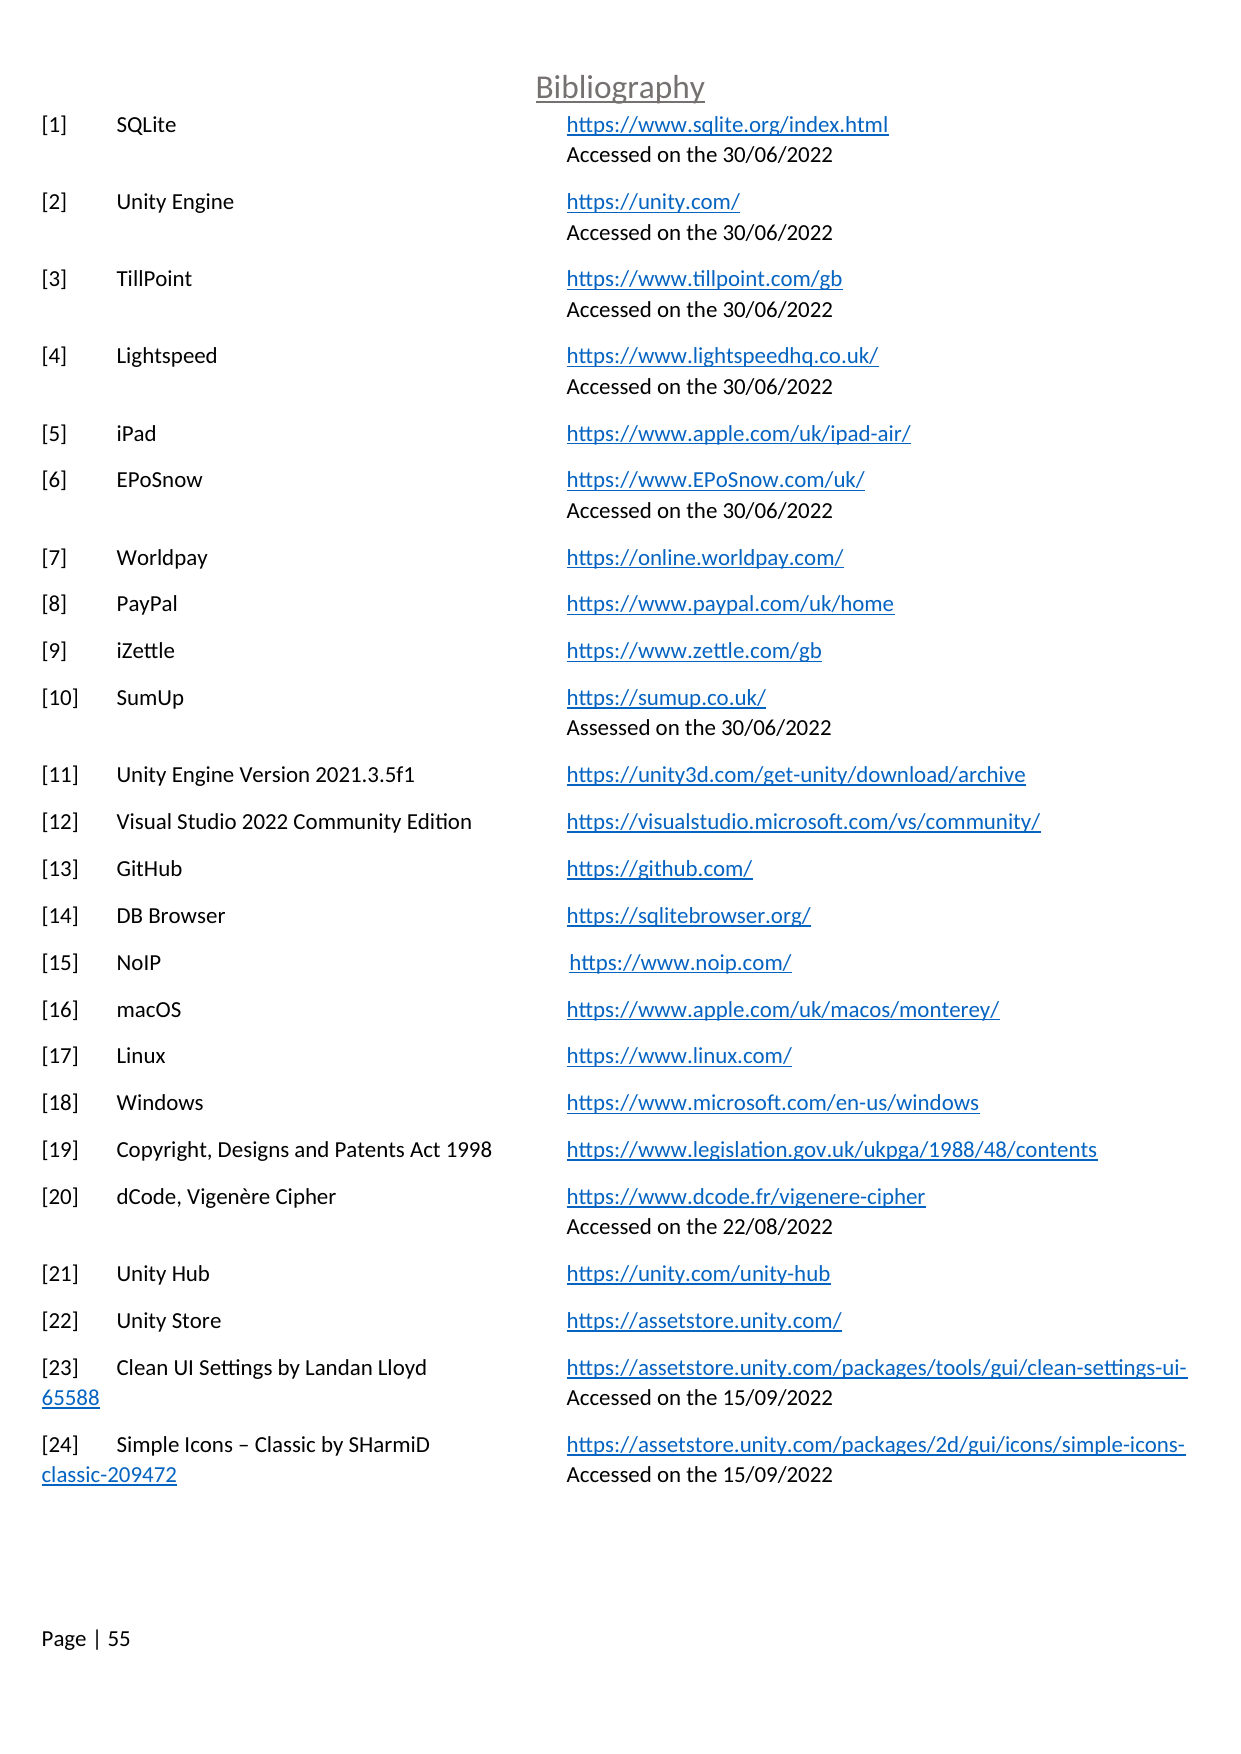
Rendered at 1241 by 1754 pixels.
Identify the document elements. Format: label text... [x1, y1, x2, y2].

text [6] EPoSnow https://www.EPoSnow.com/uk/ Accessed on the 30/06/2022 [41, 466, 1199, 524]
text [2] Unity Engine https://unity.com/ Accessed on the 30/06/2022 [41, 187, 1199, 246]
text [11] Unity Engine Version 2021.3.5f1 https://unity3d.com/get-unity/download/archive [41, 760, 1199, 788]
text [13] GitHub https://github.com/ [41, 854, 1199, 882]
text [21] Unity Hub https://unity.com/unity-hub [41, 1259, 1199, 1287]
text [22] Unity Store https://assetstore.unity.com/ [41, 1306, 1199, 1334]
text [15] NoIP https://www.noip.com/ [41, 948, 1199, 976]
text [8] PayPal https://www.paypal.com/uk/home [41, 589, 1199, 617]
text [12] Visual Studio 2022 Community Edition https://visualstudio.microsoft.com/vs/community/ [41, 807, 1199, 835]
text [19] Copyright, Designs and Patents Act 1998 https://www.legislation.gov.uk/ukpga/1988/48/contents [41, 1135, 1199, 1163]
text [3] TillPoint https://www.tillpoint.com/gb Accessed on the 30/06/2022 [41, 264, 1199, 323]
text [16] macOS https://www.apple.com/uk/macos/monterey/ [41, 995, 1199, 1023]
subtitle Bibliography [41, 66, 1199, 107]
text [5] iPad https://www.apple.com/uk/ipad-air/ [41, 419, 1199, 447]
text [17] Linux https://www.linux.com/ [41, 1042, 1199, 1069]
text [4] Lightspeed https://www.lightspeedhq.co.uk/ Accessed on the 30/06/2022 [41, 342, 1199, 400]
text [9] iZettle https://www.zettle.com/gb [41, 636, 1199, 664]
text [20] dCode, Vigenère Cipher https://www.dcode.fr/vigenere-cipher Accessed on the 22/08/2022 [41, 1182, 1199, 1240]
text [7] Worldpay https://online.worldpay.com/ [41, 543, 1199, 571]
text [1] SQLite https://www.sqlite.org/index.html Accessed on the 30/06/2022 [41, 110, 1199, 168]
text [24] Simple Icons – Classic by SHarmiD https://assetstore.unity.com/packages/2d/gui/icons/simple-icons-classic-209472 Accessed on the 15/09/2022 [41, 1430, 1199, 1488]
text [10] SumUp https://sumup.co.uk/ Assessed on the 30/06/2022 [41, 683, 1199, 741]
text [14] DB Browser https://sqlitebrowser.org/ [41, 901, 1199, 929]
text [18] Windows https://www.microsoft.com/en-us/windows [41, 1088, 1199, 1116]
text [23] Clean UI Settings by Landan Lloyd https://assetstore.unity.com/packages/tools/gui/clean-settings-ui-65588 Accessed on the 15/09/2022 [41, 1353, 1199, 1411]
